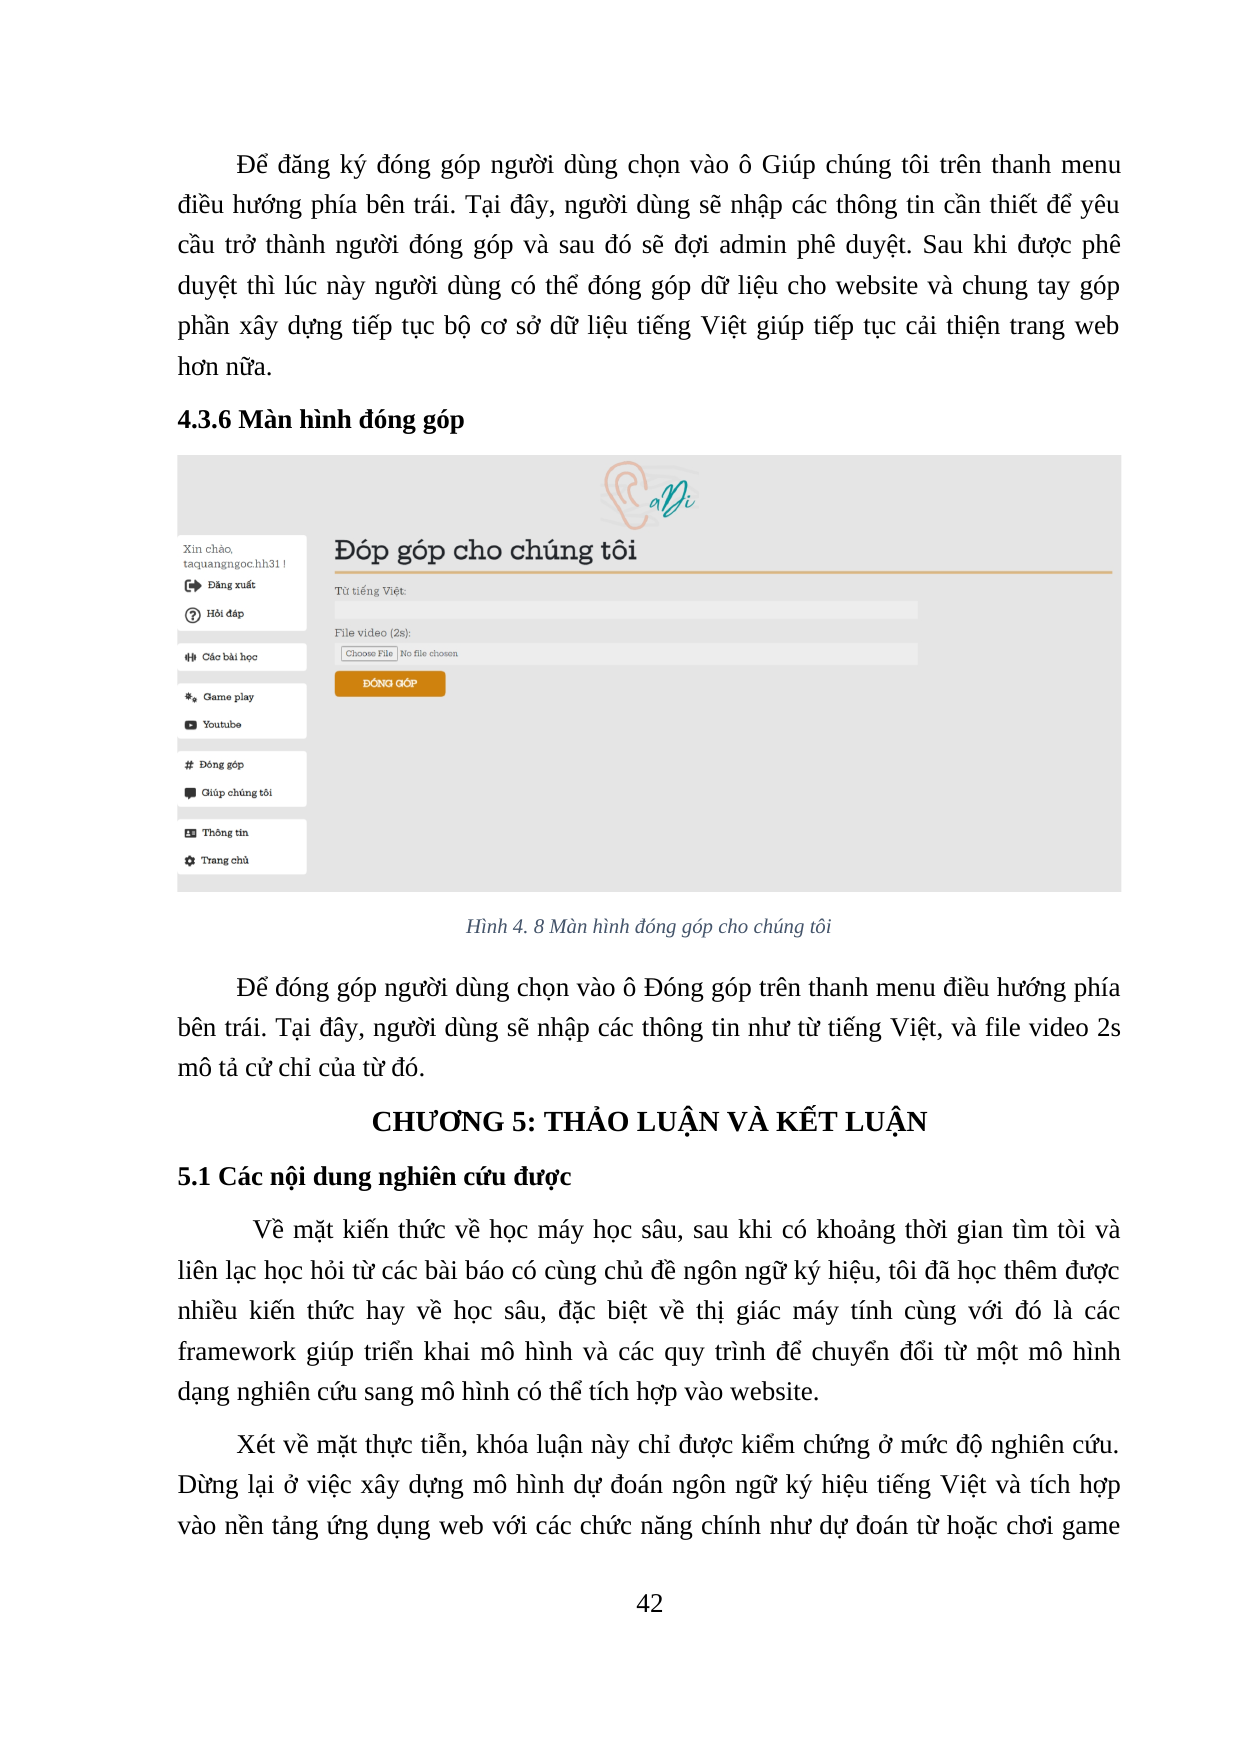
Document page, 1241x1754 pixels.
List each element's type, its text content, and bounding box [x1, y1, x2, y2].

subtitle 4.3.6 Màn hình đóng góp [177, 403, 1122, 434]
text Để đóng góp người dùng chọn vào ô Đóng góp trên thanh menu điều hướng phía bên trái. Tại đây, người dùng sẽ nhập các thông tin như từ tiếng Việt, và file video 2s mô tả cử chỉ của từ đó. [177, 971, 1122, 1083]
subtitle CHƯƠNG 5: THẢO LUẬN VÀ KẾT LUẬN [177, 1104, 1122, 1138]
text Để đăng ký đóng góp người dùng chọn vào ô Giúp chúng tôi trên thanh menu điều hướng phía bên trái. Tại đây, người dùng sẽ nhập các thông tin cần thiết để yêu cầu trở thành người đóng góp và sau đó sẽ đợi admin phê duyệt. Sau khi được phê duyệt thì lúc này người dùng có thể đóng góp dữ liệu cho website và chung tay góp phần xây dựng tiếp tục bộ cơ sở dữ liệu tiếng Việt giúp tiếp tục cải thiện trang web hơn nữa. [177, 148, 1122, 381]
text Về mặt kiến thức về học máy học sâu, sau khi có khoảng thời gian tìm tòi và liên lạc học hỏi từ các bài báo có cùng chủ đề ngôn ngữ ký hiệu, tôi đã học thêm được nhiều kiến thức hay về học sâu, đặc biệt về thị giác máy tính cùng với đó là các framework giúp triển khai mô hình và các quy trình để chuyển đổi từ một mô hình dạng nghiên cứu sang mô hình có thể tích hợp vào website. [177, 1213, 1122, 1406]
subtitle 5.1 Các nội dung nghiên cứu được [177, 1160, 1122, 1192]
picture [177, 455, 1122, 892]
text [177, 1428, 1122, 1540]
